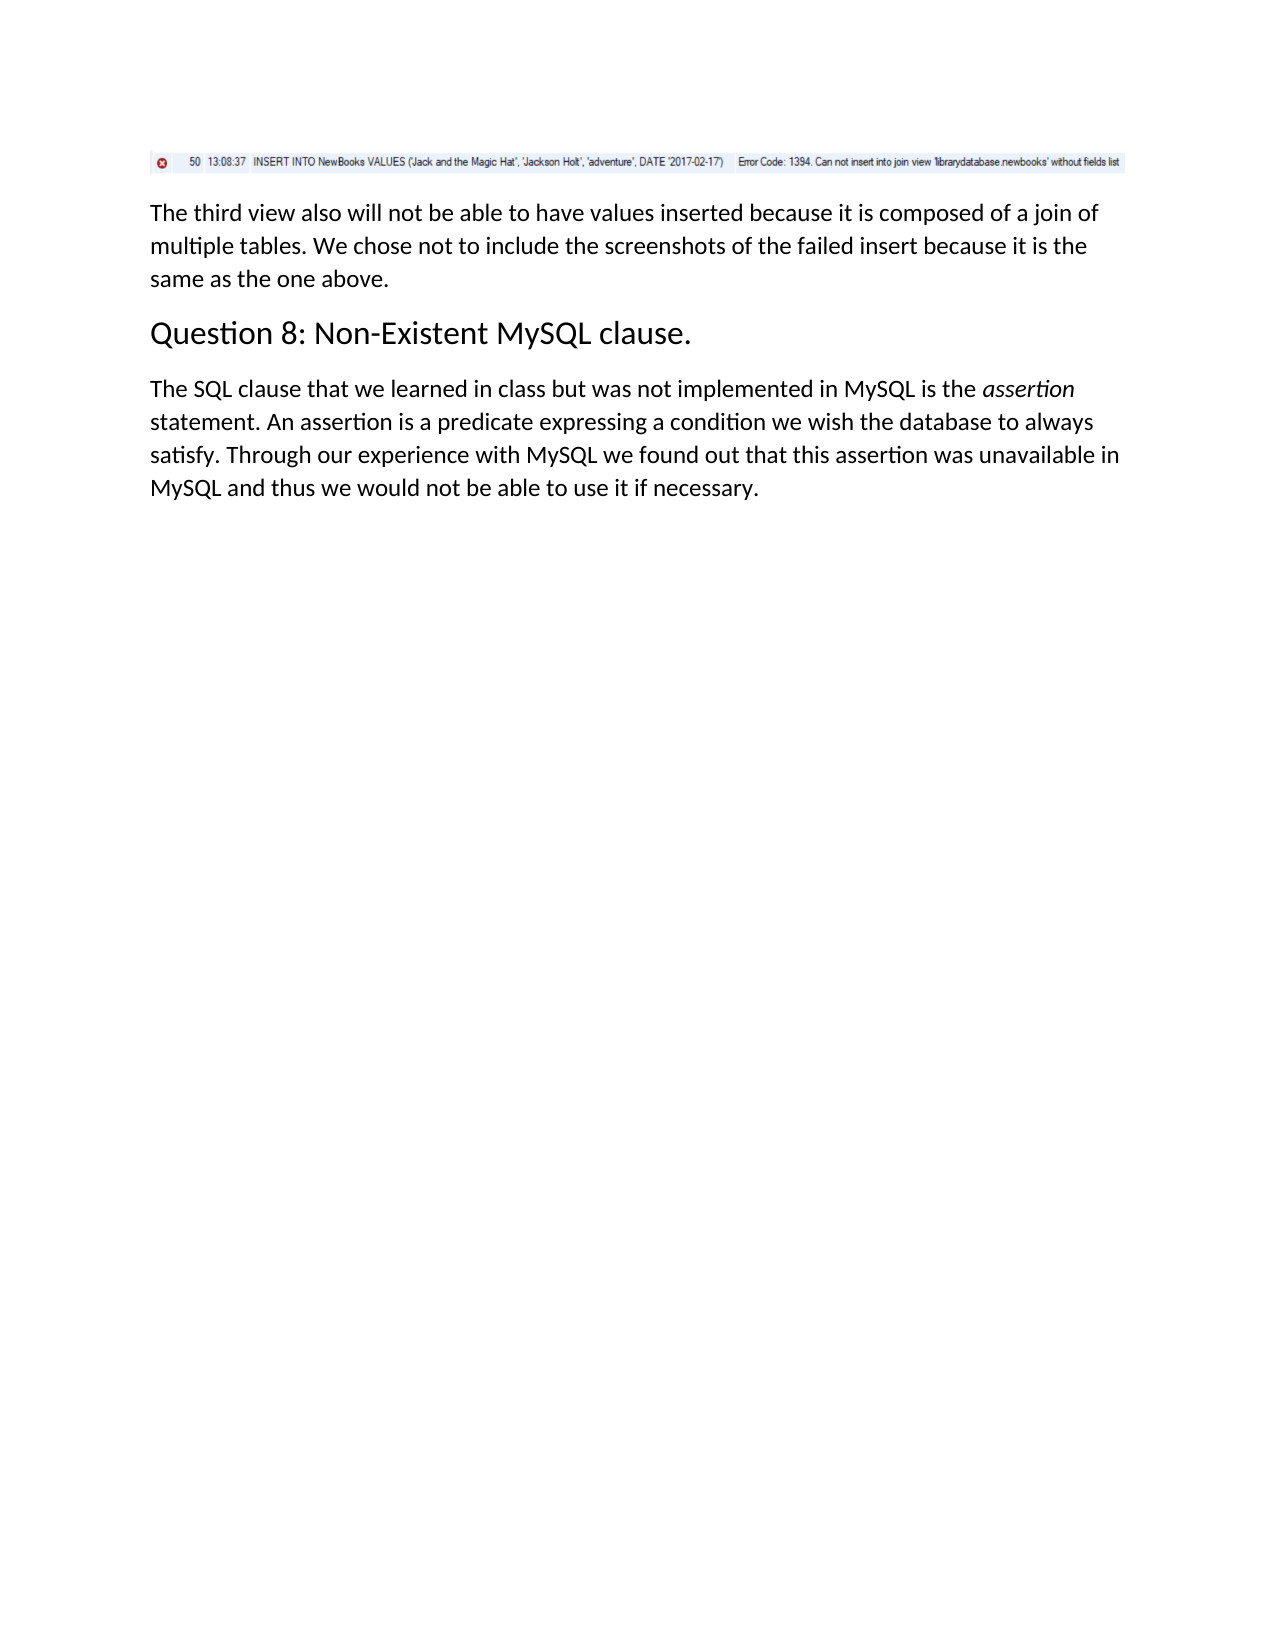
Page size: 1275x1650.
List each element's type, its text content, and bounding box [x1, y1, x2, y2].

text The SQL clause that we learned in class but was not implemented in MySQL is the assertion statement. An assertion is a predicate expressing a condition we wish the database to always satisfy. Through our experience with MySQL we found out that this assertion was unavailable in MySQL and thus we would not be able to use it if necessary. [150, 373, 1125, 502]
text The third view also will not be able to have values inserted because it is composed of a join of multiple tables. We chose not to include the screenshots of the failed insert because it is the same as the one above. [150, 197, 1125, 293]
text Question 8: Non-Existent MySQL clause. [150, 312, 1125, 353]
picture [150, 150, 1125, 174]
